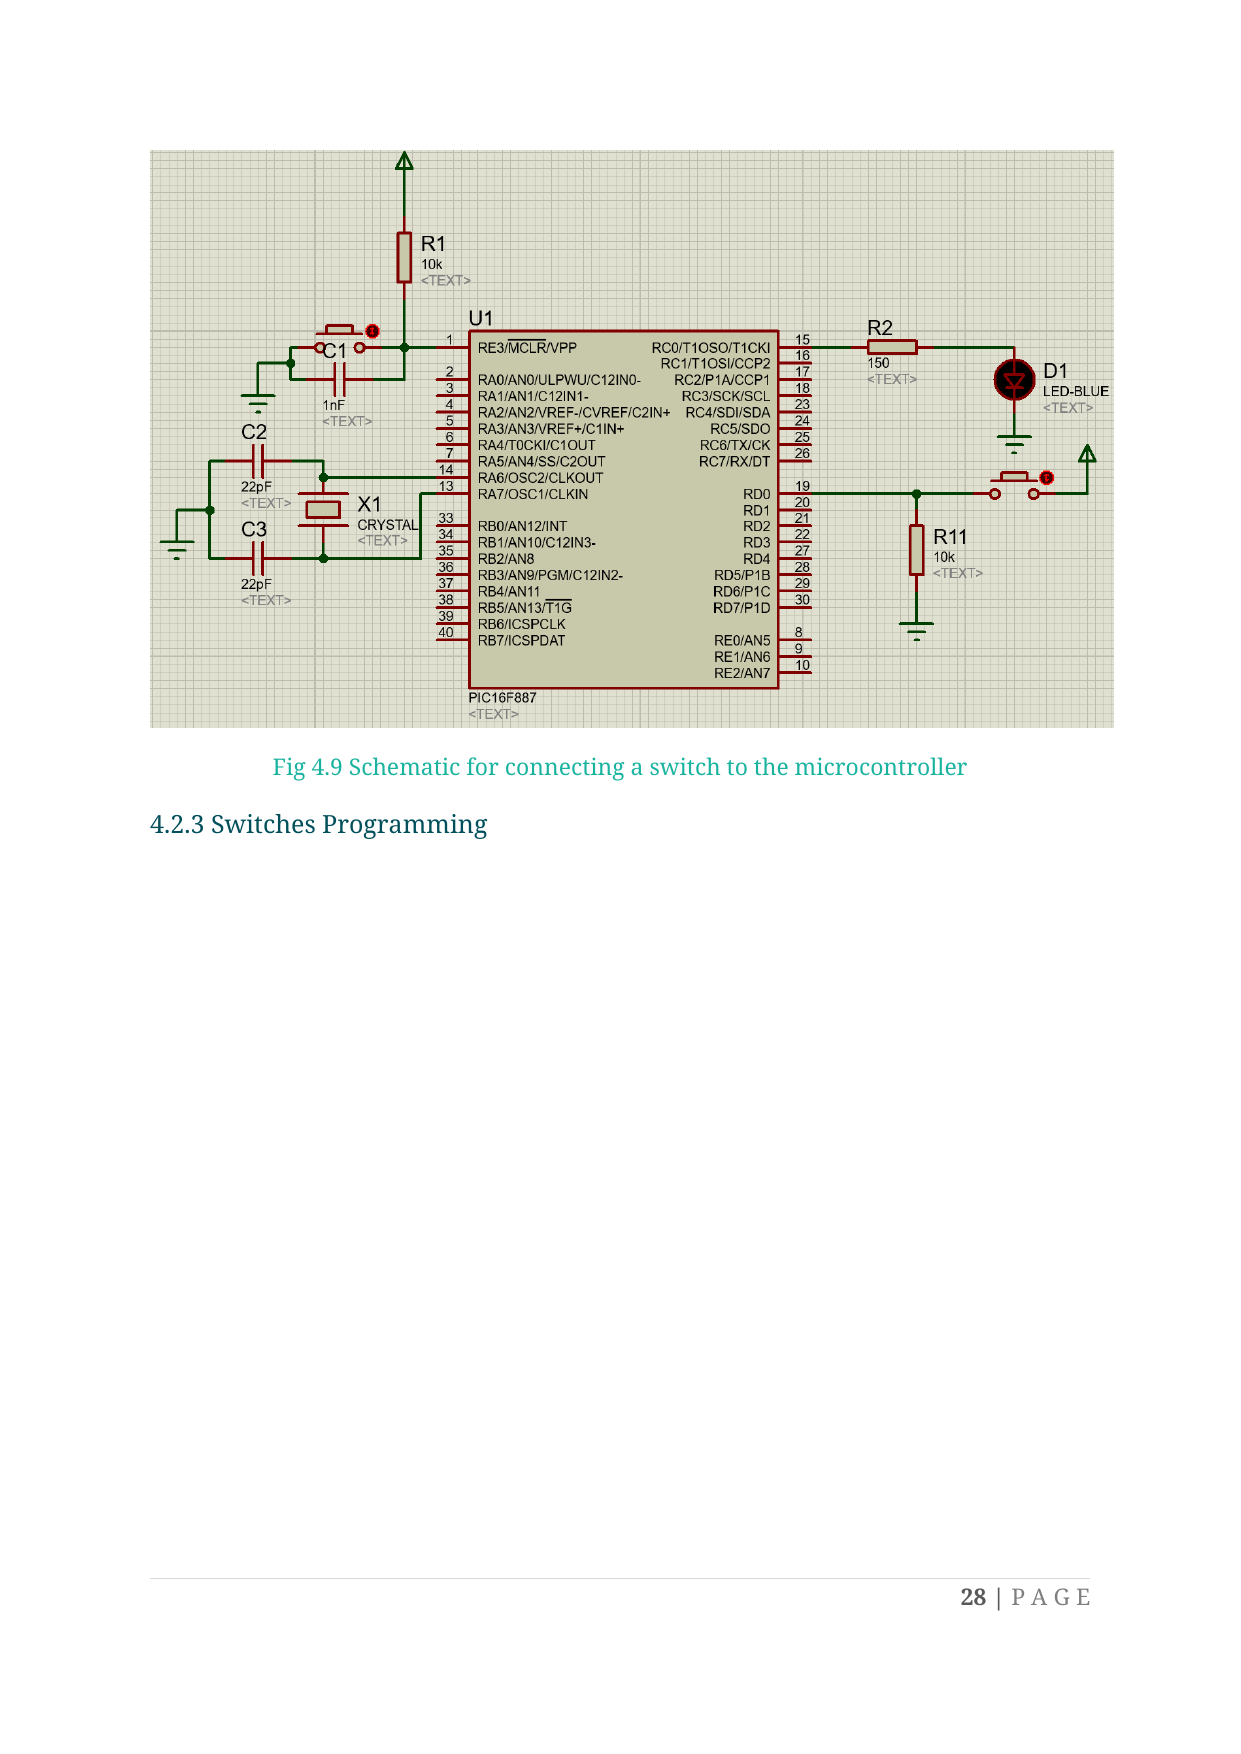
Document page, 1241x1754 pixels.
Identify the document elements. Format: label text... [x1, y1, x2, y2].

subtitle 4.2.3 Switches Programming [150, 806, 1090, 841]
picture [150, 150, 1114, 728]
text Fig 4.9 Schematic for connecting a switch to the microcontroller [150, 751, 1090, 782]
